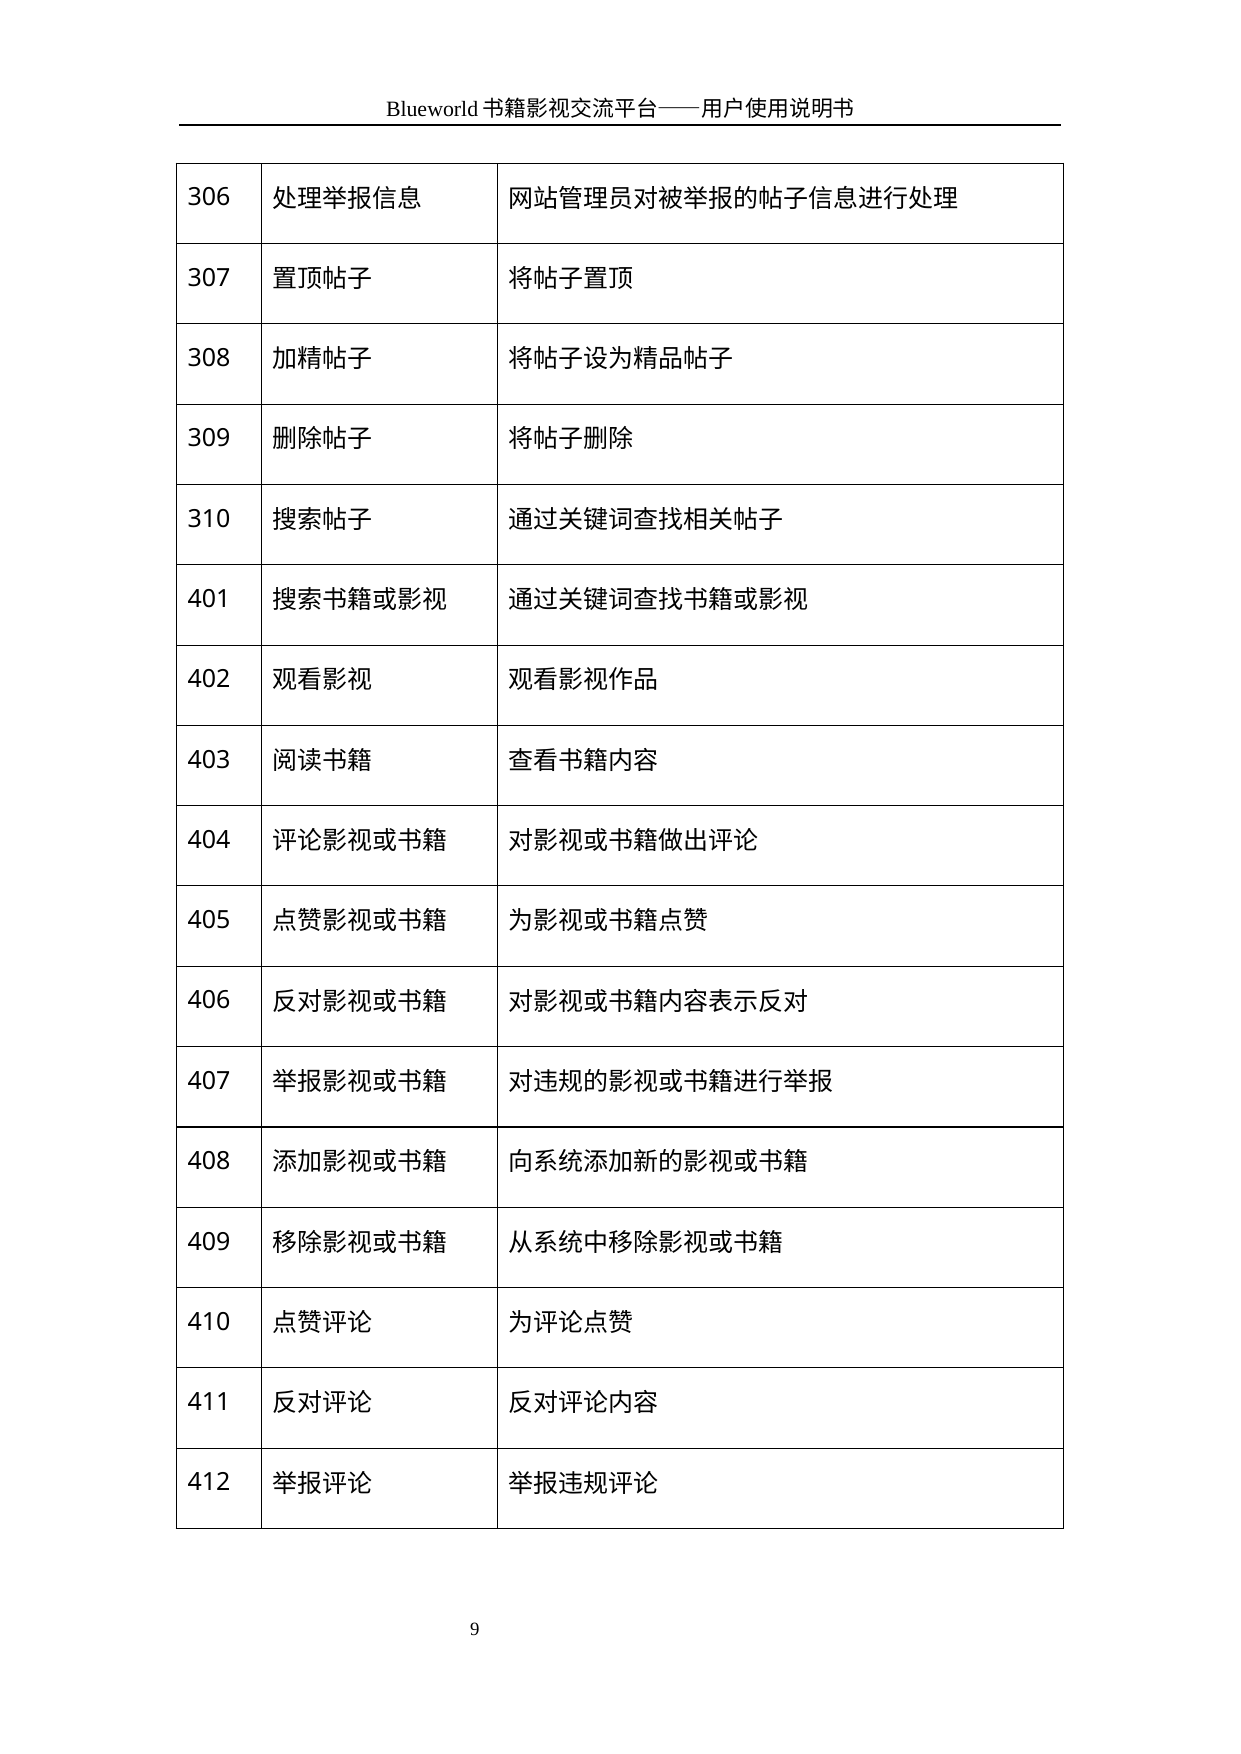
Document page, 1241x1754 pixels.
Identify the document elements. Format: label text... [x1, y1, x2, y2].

table_cell 加精帖子 [262, 324, 497, 403]
table_cell 查看书籍内容 [498, 726, 1063, 805]
table_cell 处理举报信息 [262, 164, 497, 243]
table_cell 点赞评论 [262, 1288, 497, 1367]
table_cell 306 [177, 164, 261, 243]
table_cell 举报评论 [262, 1449, 497, 1528]
table_cell 309 [177, 405, 261, 484]
table_cell 308 [177, 324, 261, 403]
table_cell 网站管理员对被举报的帖子信息进行处理 [498, 164, 1063, 243]
table_cell 对影视或书籍内容表示反对 [498, 967, 1063, 1046]
table_cell 搜索书籍或影视 [262, 565, 497, 644]
table_cell 观看影视 [262, 646, 497, 725]
table_cell 对违规的影视或书籍进行举报 [498, 1047, 1063, 1126]
table_cell 置顶帖子 [262, 244, 497, 323]
table_cell 411 [177, 1368, 261, 1448]
table_cell 409 [177, 1208, 261, 1287]
table_cell 402 [177, 646, 261, 725]
table_cell 为评论点赞 [498, 1288, 1063, 1367]
table_cell 阅读书籍 [262, 726, 497, 805]
table_cell 通过关键词查找书籍或影视 [498, 565, 1063, 644]
table_cell 反对评论 [262, 1368, 497, 1448]
table_cell 将帖子置顶 [498, 244, 1063, 323]
table_cell 406 [177, 967, 261, 1046]
table_cell 向系统添加新的影视或书籍 [498, 1128, 1063, 1207]
table_cell 405 [177, 886, 261, 966]
table_cell 移除影视或书籍 [262, 1208, 497, 1287]
table_cell 从系统中移除影视或书籍 [498, 1208, 1063, 1287]
table_cell 407 [177, 1047, 261, 1126]
table_cell 将帖子删除 [498, 405, 1063, 484]
table_cell 为影视或书籍点赞 [498, 886, 1063, 966]
table_cell 将帖子设为精品帖子 [498, 324, 1063, 403]
table_cell 412 [177, 1449, 261, 1528]
table_cell 410 [177, 1288, 261, 1367]
table_cell 举报影视或书籍 [262, 1047, 497, 1126]
table_cell 401 [177, 565, 261, 644]
table_cell 搜索帖子 [262, 485, 497, 564]
table_cell 对影视或书籍做出评论 [498, 806, 1063, 885]
table_cell 403 [177, 726, 261, 805]
table_cell 删除帖子 [262, 405, 497, 484]
table_cell 408 [177, 1128, 261, 1207]
table_cell 点赞影视或书籍 [262, 886, 497, 966]
table_cell 添加影视或书籍 [262, 1128, 497, 1207]
table_cell 反对影视或书籍 [262, 967, 497, 1046]
table_cell 404 [177, 806, 261, 885]
table_cell 307 [177, 244, 261, 323]
table_cell 观看影视作品 [498, 646, 1063, 725]
table_cell 举报违规评论 [498, 1449, 1063, 1528]
table_cell 310 [177, 485, 261, 564]
table_cell 反对评论内容 [498, 1368, 1063, 1448]
table_cell 评论影视或书籍 [262, 806, 497, 885]
table_cell 通过关键词查找相关帖子 [498, 485, 1063, 564]
